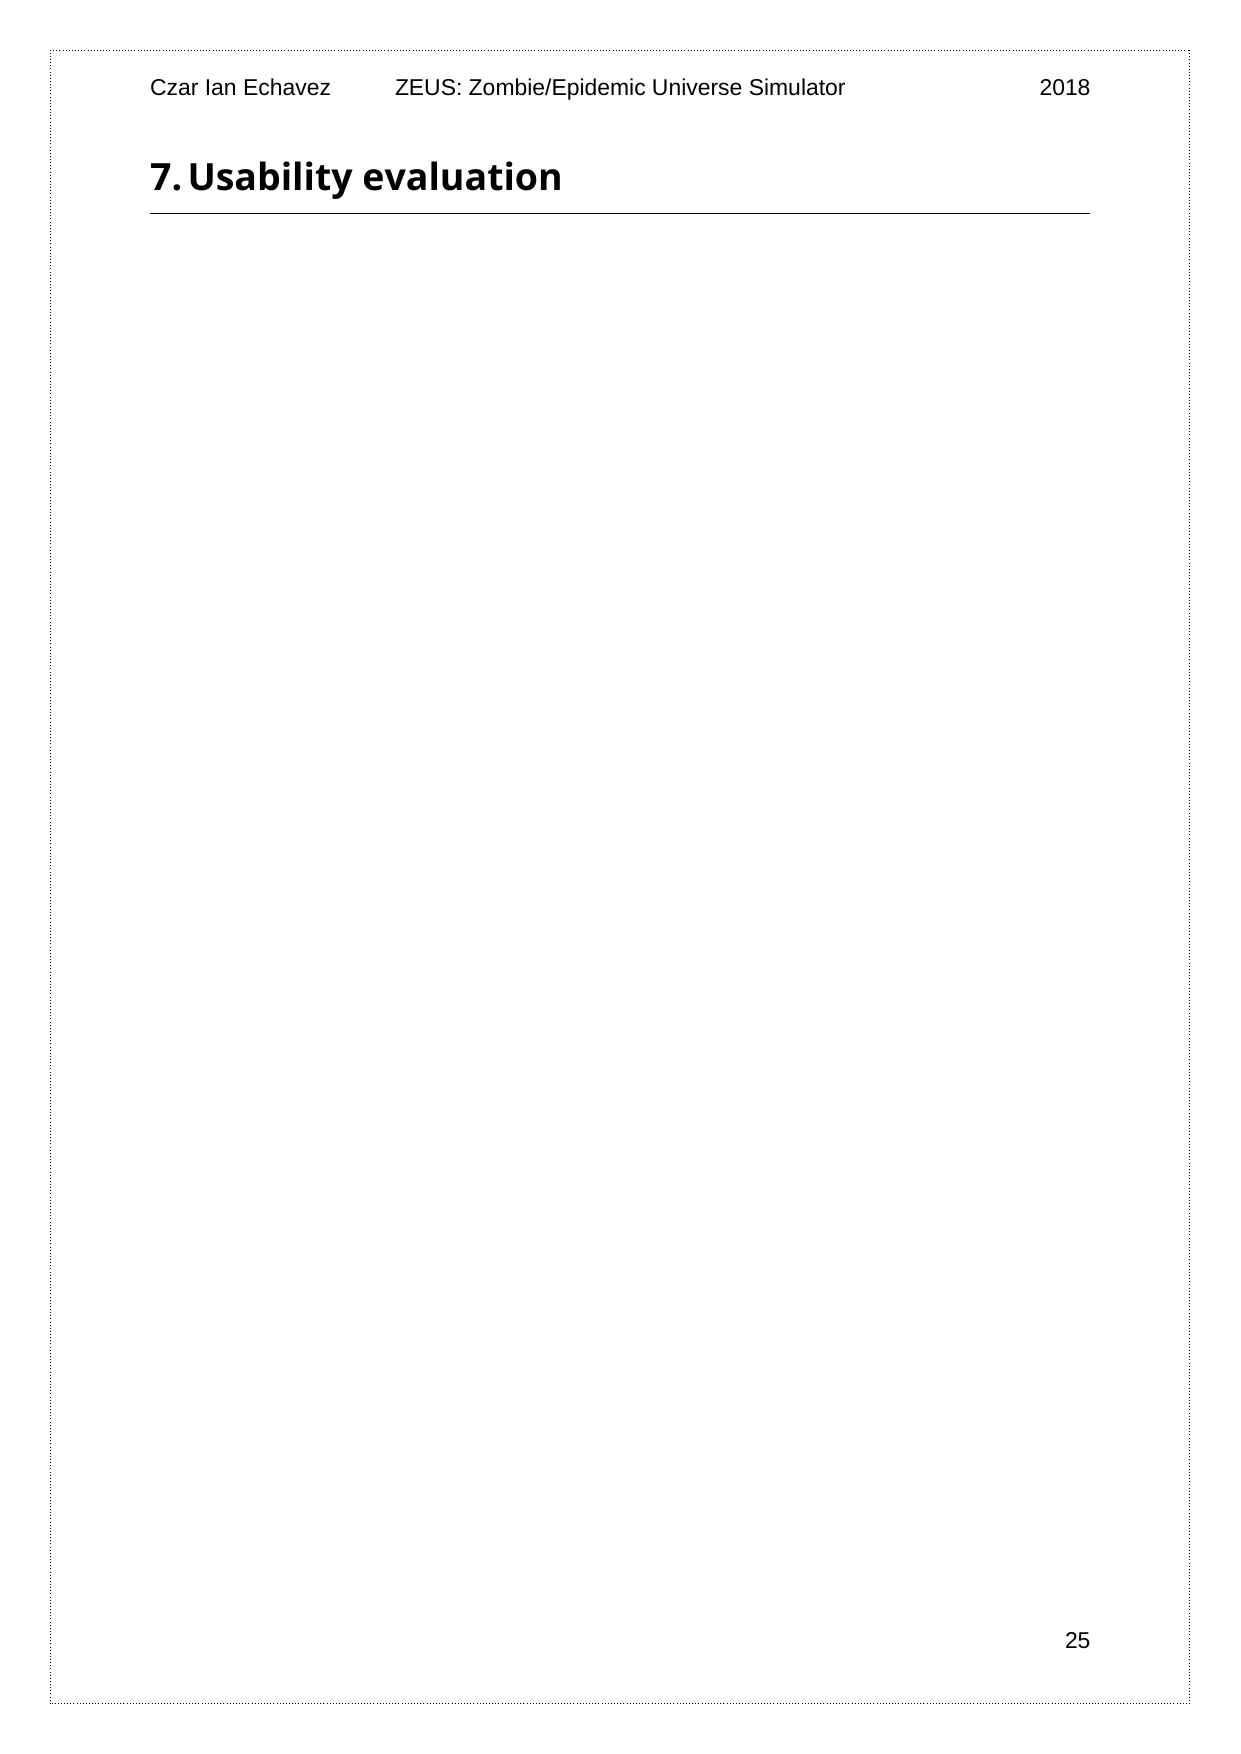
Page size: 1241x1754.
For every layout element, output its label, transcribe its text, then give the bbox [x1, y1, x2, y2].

subtitle Usability evaluation [150, 150, 1090, 213]
